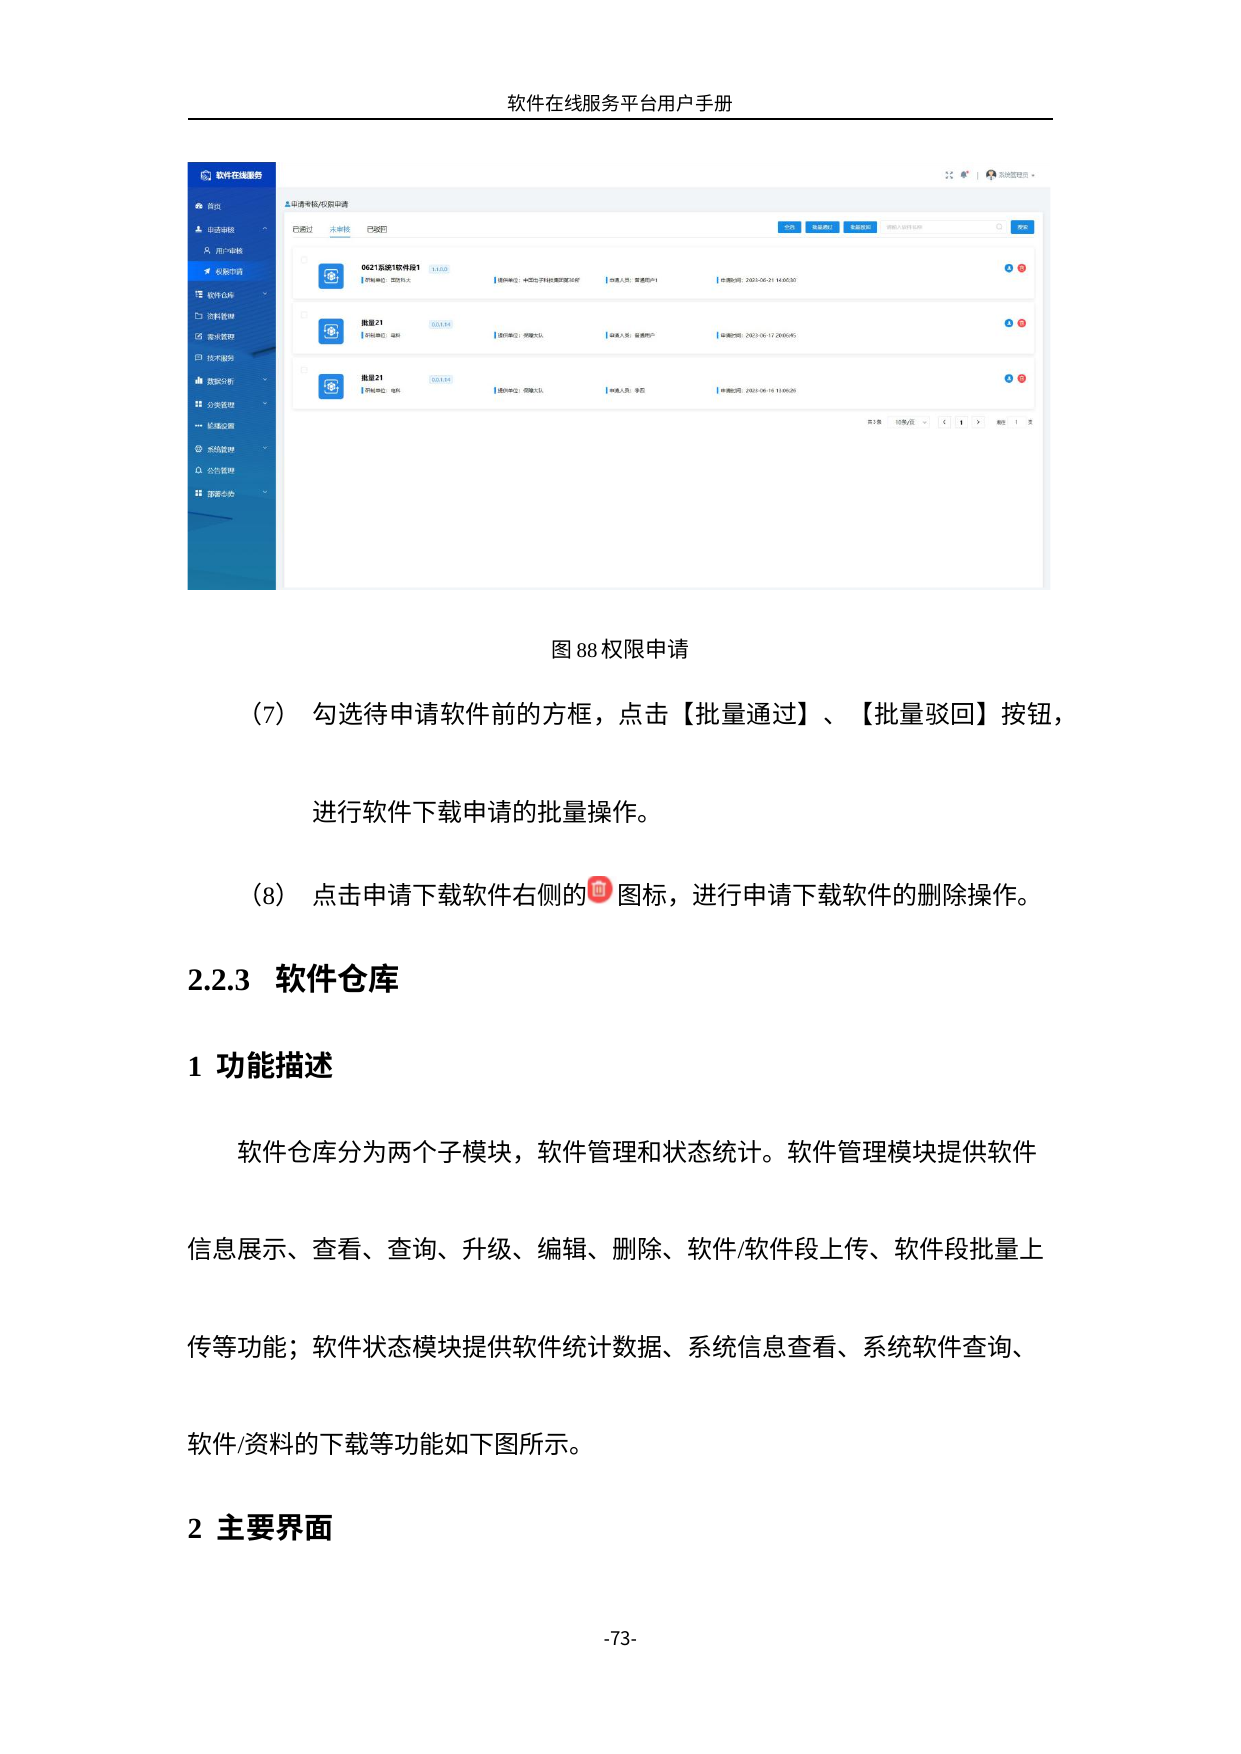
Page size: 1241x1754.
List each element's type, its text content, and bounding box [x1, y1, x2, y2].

text 图88权限申请 [187, 632, 1053, 664]
picture [587, 876, 617, 905]
list 点击申请下载软件右侧的图标，进行申请下载软件的删除操作。 [237, 861, 1053, 926]
text 软件仓库分为两个子模块，软件管理和状态统计。软件管理模块提供软件信息展示、查看、查询、升级、编辑、删除、软件/软件段上传、软件段批量上传等功能；软件状态模块提供软件统计数据、系统信息查看、系统软件查询、软件/资料的下载等功能如下图所示。 [187, 1118, 1053, 1475]
text 1 功能描述 [187, 1032, 1053, 1097]
text 2 主要界面 [187, 1493, 1053, 1558]
picture [187, 162, 1051, 590]
list 软件仓库 [187, 944, 1053, 1009]
list 勾选待申请软件前的方框，点击【批量通过】、【批量驳回】按钮，进行软件下载申请的批量操作。 [237, 680, 1053, 843]
